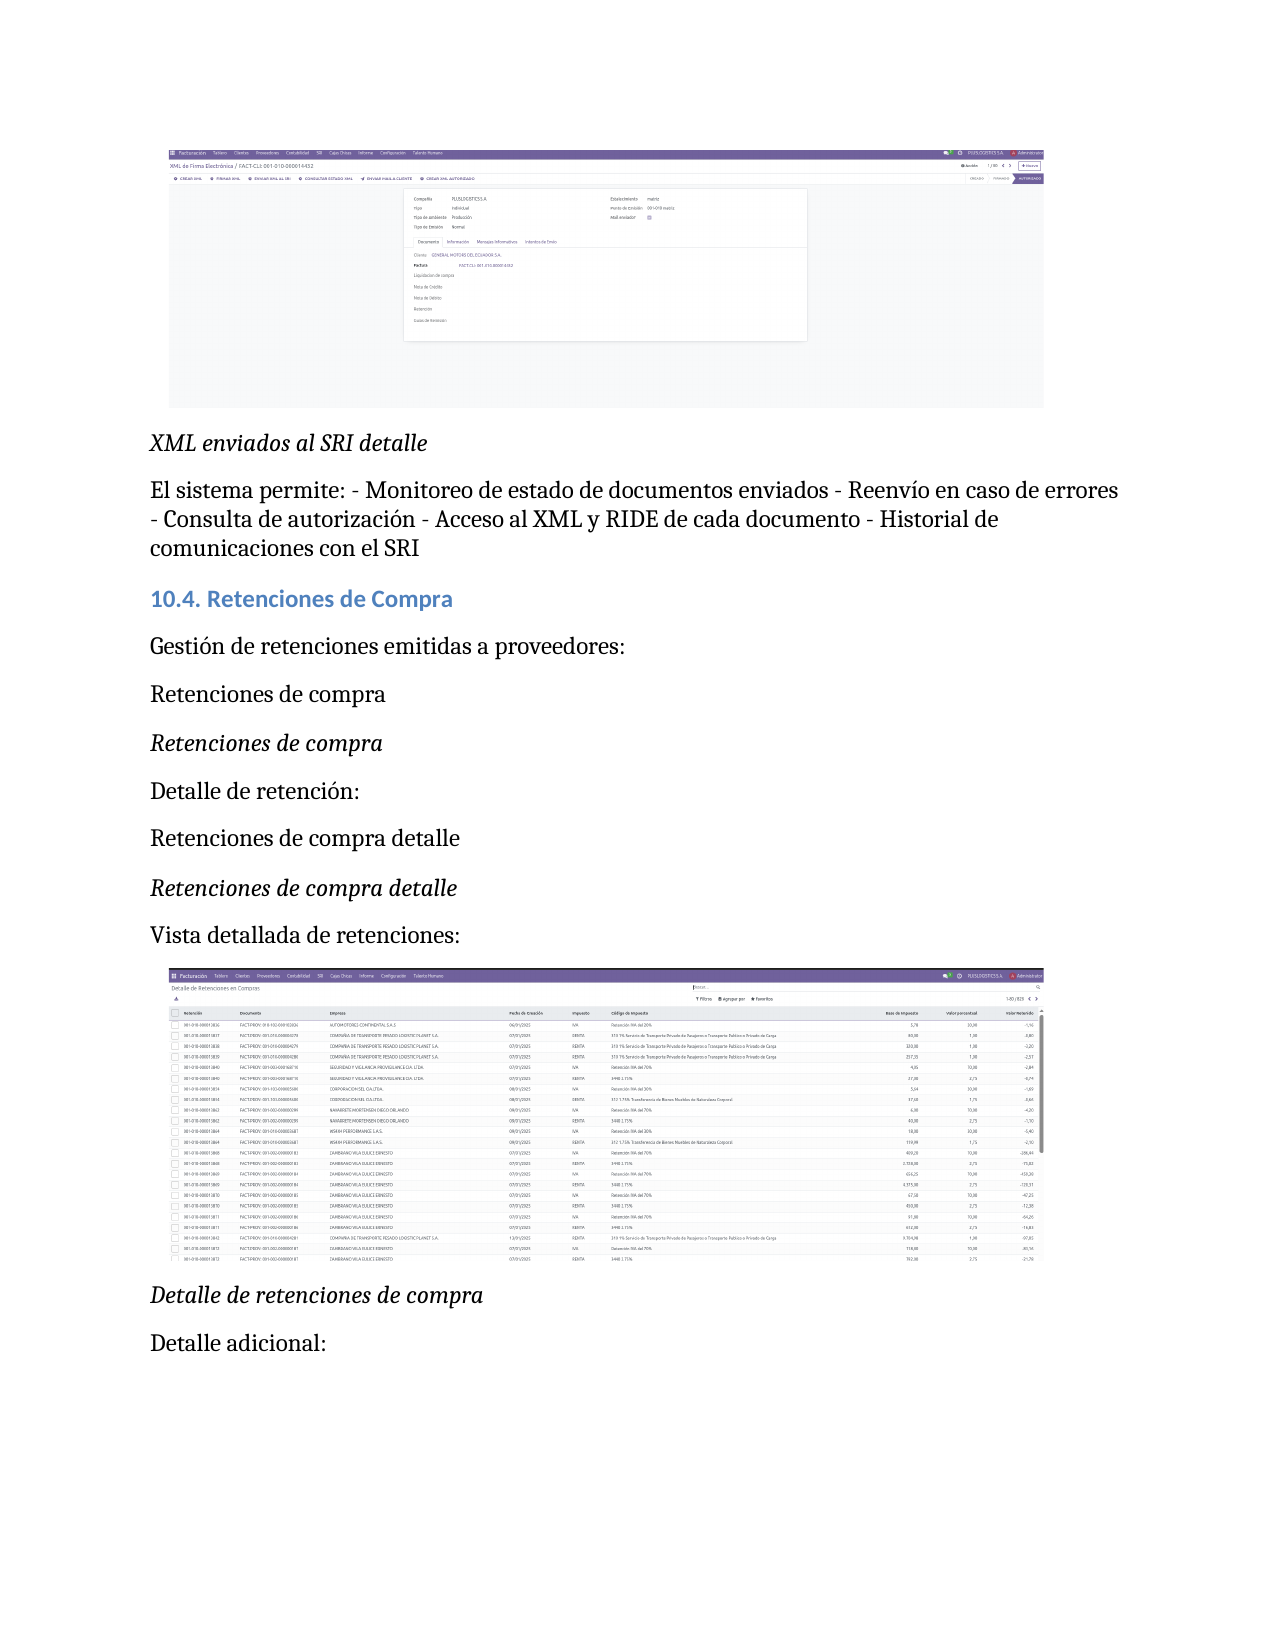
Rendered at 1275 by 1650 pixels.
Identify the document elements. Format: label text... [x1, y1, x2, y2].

text Retenciones de compra detalle [150, 874, 1125, 903]
text Vista detallada de retenciones: [150, 921, 1125, 950]
picture [168, 968, 1044, 1261]
picture [168, 150, 1044, 408]
text Detalle de retenciones de compra [150, 1281, 1125, 1310]
text El sistema permite: - Monitoreo de estado de documentos enviados - Reenvío en caso de errores - Consulta de autorización - Acceso al XML y RIDE de cada documento - Historial de comunicaciones con el SRI [150, 476, 1125, 562]
text Retenciones de compra [150, 680, 1125, 708]
text Retenciones de compra [150, 729, 1125, 758]
subtitle 10.4. Retenciones de Compra [150, 583, 1125, 613]
text Gestión de retenciones emitidas a proveedores: [150, 632, 1125, 661]
text Retenciones de compra detalle [150, 824, 1125, 853]
text Detalle de retención: [150, 777, 1125, 806]
text XML enviados al SRI detalle [150, 428, 1125, 457]
text Detalle adicional: [150, 1328, 1125, 1357]
